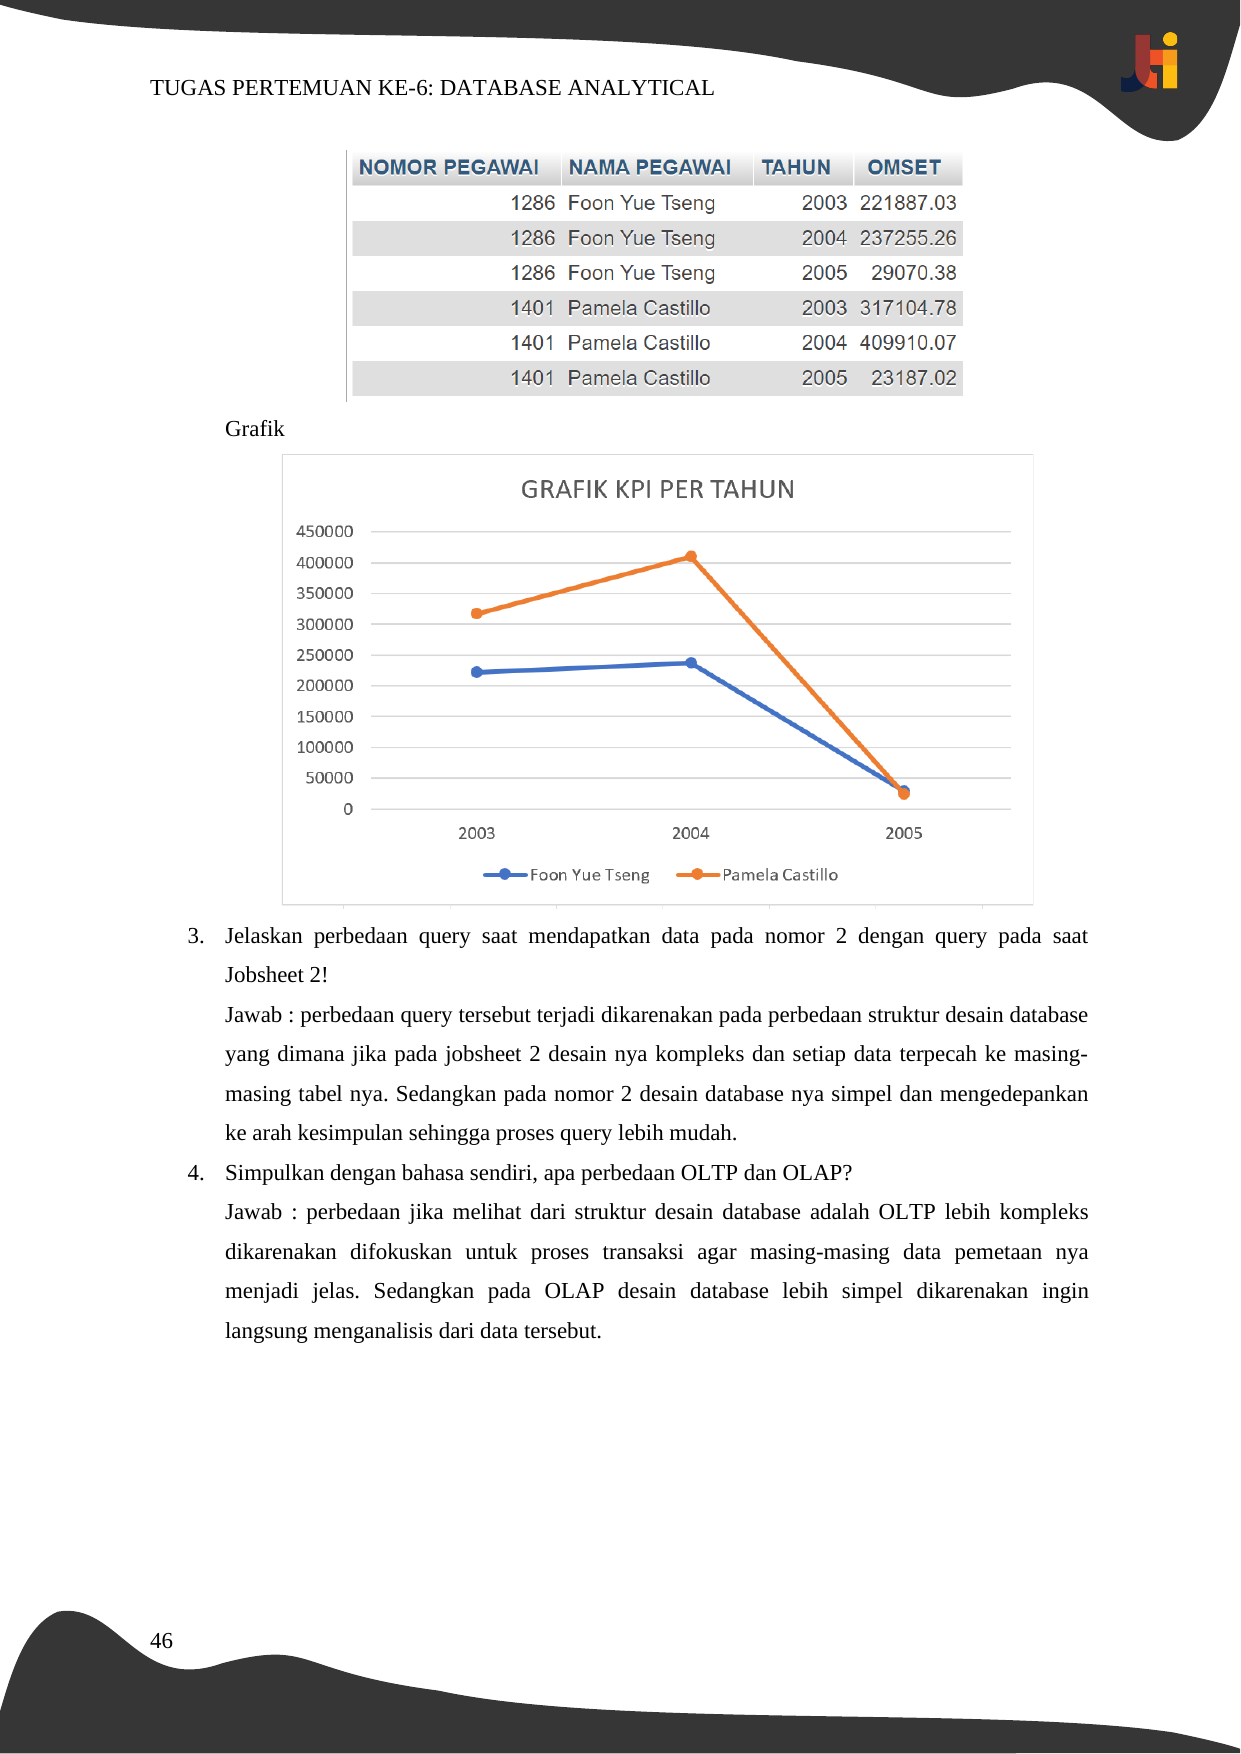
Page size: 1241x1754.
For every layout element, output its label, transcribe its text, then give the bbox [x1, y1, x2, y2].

list Jawab : perbedaan jika melihat dari struktur desain database adalah OLTP lebih kompleks dikarenakan difokuskan untuk proses transaksi agar masing-masing data pemetaan nya menjadi jelas. Sedangkan pada OLAP desain database lebih simpel dikarenakan ingin langsung menganalisis dari data tersebut. [225, 1198, 1090, 1343]
picture [1121, 32, 1178, 92]
list Jelaskan perbedaan query saat mendapatkan data pada nomor 2 dengan query pada saat Jobsheet 2! [187, 922, 1090, 988]
list Simpulkan dengan bahasa sendiri, apa perbedaan OLTP dan OLAP? [187, 1159, 1090, 1185]
list Jawab : perbedaan query tersebut terjadi dikarenakan pada perbedaan struktur desain database yang dimana jika pada jobsheet 2 desain nya kompleks dan setiap data terpecah ke masing-masing tabel nya. Sedangkan pada nomor 2 desain database nya simpel dan mengedepankan ke arah kesimpulan sehingga proses query lebih mudah. [225, 1001, 1090, 1146]
list Grafik [225, 415, 1090, 441]
